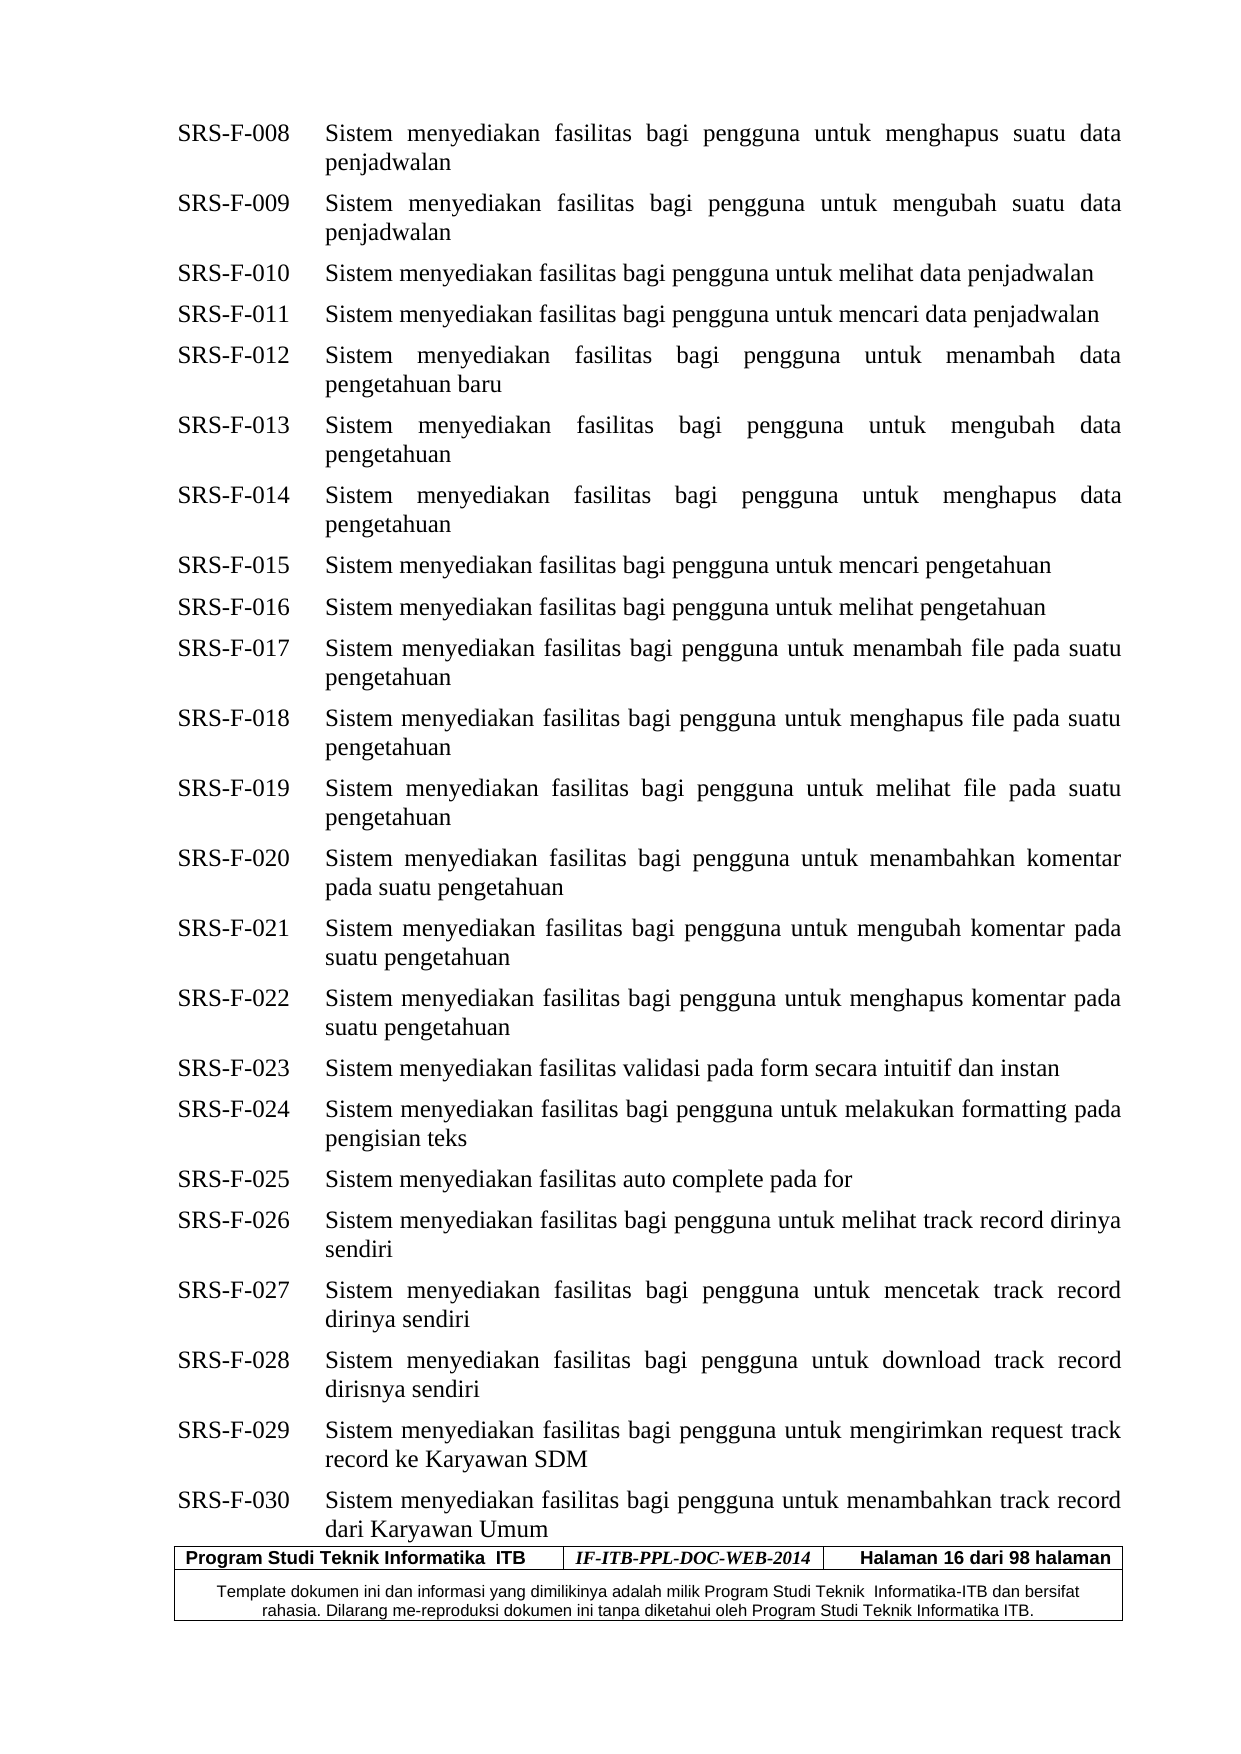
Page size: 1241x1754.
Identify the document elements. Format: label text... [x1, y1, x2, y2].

text SRS-F-030 Sistem menyediakan fasilitas bagi pengguna untuk menambahkan track record dari Karyawan Umum [177, 1486, 1122, 1543]
text SRS-F-011 Sistem menyediakan fasilitas bagi pengguna untuk mencari data penjadwalan [177, 299, 1122, 328]
text SRS-F-014 Sistem menyediakan fasilitas bagi pengguna untuk menghapus data pengetahuan [177, 481, 1122, 538]
text SRS-F-025 Sistem menyediakan fasilitas auto complete pada for [177, 1164, 1122, 1193]
text SRS-F-021 Sistem menyediakan fasilitas bagi pengguna untuk mengubah komentar pada suatu pengetahuan [177, 913, 1122, 971]
text SRS-F-029 Sistem menyediakan fasilitas bagi pengguna untuk mengirimkan request track record ke Karyawan SDM [177, 1416, 1122, 1473]
text SRS-F-020 Sistem menyediakan fasilitas bagi pengguna untuk menambahkan komentar pada suatu pengetahuan [177, 843, 1122, 901]
text SRS-F-015 Sistem menyediakan fasilitas bagi pengguna untuk mencari pengetahuan [177, 551, 1122, 579]
text SRS-F-024 Sistem menyediakan fasilitas bagi pengguna untuk melakukan formatting pada pengisian teks [177, 1094, 1122, 1152]
text SRS-F-012 Sistem menyediakan fasilitas bagi pengguna untuk menambah data pengetahuan baru [177, 341, 1122, 398]
text SRS-F-018 Sistem menyediakan fasilitas bagi pengguna untuk menghapus file pada suatu pengetahuan [177, 703, 1122, 761]
text SRS-F-017 Sistem menyediakan fasilitas bagi pengguna untuk menambah file pada suatu pengetahuan [177, 633, 1122, 691]
text SRS-F-009 Sistem menyediakan fasilitas bagi pengguna untuk mengubah suatu data penjadwalan [177, 188, 1122, 246]
text SRS-F-027 Sistem menyediakan fasilitas bagi pengguna untuk mencetak track record dirinya sendiri [177, 1276, 1122, 1333]
text SRS-F-008 Sistem menyediakan fasilitas bagi pengguna untuk menghapus suatu data penjadwalan [177, 118, 1122, 176]
text SRS-F-028 Sistem menyediakan fasilitas bagi pengguna untuk download track record dirisnya sendiri [177, 1346, 1122, 1403]
text SRS-F-022 Sistem menyediakan fasilitas bagi pengguna untuk menghapus komentar pada suatu pengetahuan [177, 983, 1122, 1041]
text SRS-F-013 Sistem menyediakan fasilitas bagi pengguna untuk mengubah data pengetahuan [177, 411, 1122, 468]
text SRS-F-026 Sistem menyediakan fasilitas bagi pengguna untuk melihat track record dirinya sendiri [177, 1206, 1122, 1263]
text SRS-F-016 Sistem menyediakan fasilitas bagi pengguna untuk melihat pengetahuan [177, 592, 1122, 621]
text SRS-F-023 Sistem menyediakan fasilitas validasi pada form secara intuitif dan instan [177, 1053, 1122, 1082]
text SRS-F-019 Sistem menyediakan fasilitas bagi pengguna untuk melihat file pada suatu pengetahuan [177, 773, 1122, 831]
text SRS-F-010 Sistem menyediakan fasilitas bagi pengguna untuk melihat data penjadwalan [177, 258, 1122, 287]
